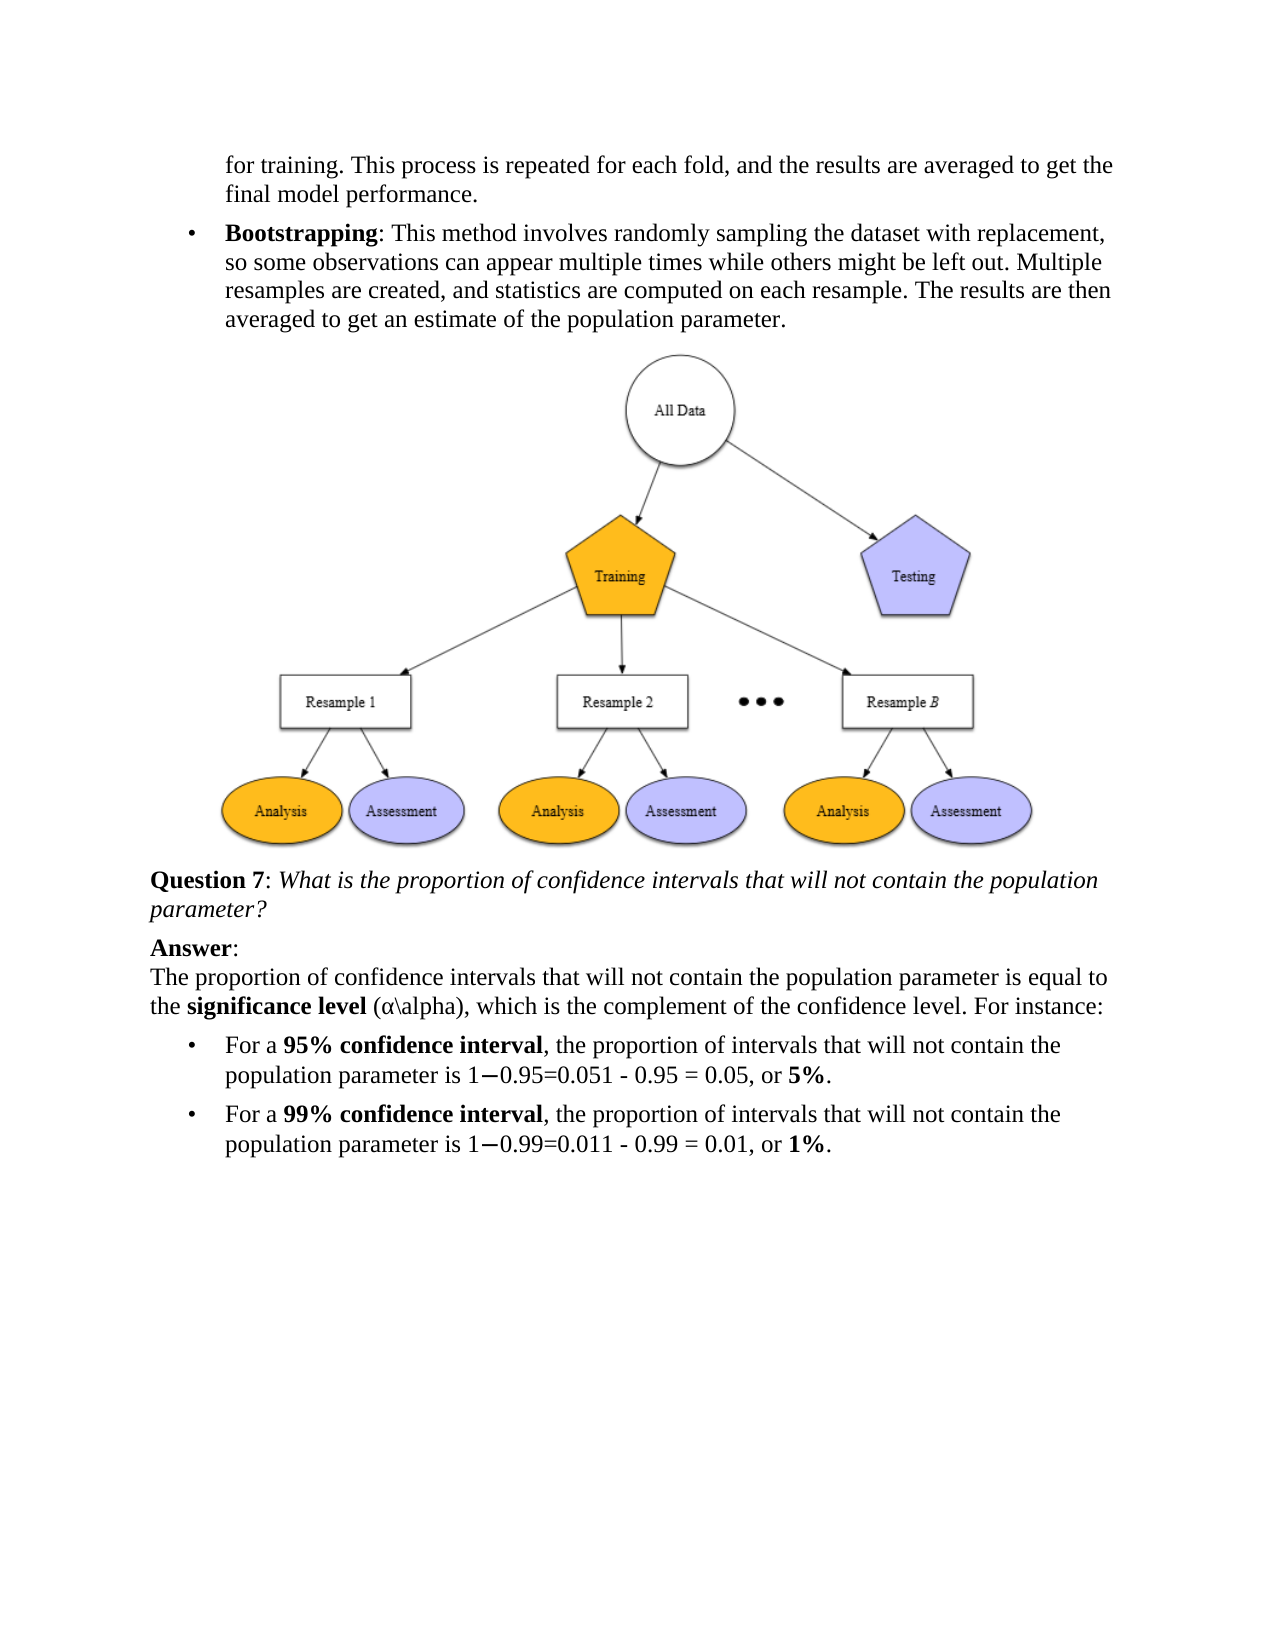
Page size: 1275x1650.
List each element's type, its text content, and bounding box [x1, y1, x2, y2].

text Question 7: What is the proportion of confidence intervals that will not contain the population parameter? [150, 865, 1125, 923]
list Bootstrapping: This method involves randomly sampling the dataset with replacement, so some observations can appear multiple times while others might be left out. Multiple resamples are created, and statistics are computed on each resample. The results are then averaged to get an estimate of the population parameter. [187, 218, 1125, 333]
picture [150, 343, 1059, 855]
list For a 99% confidence interval, the proportion of intervals that will not contain the population parameter is 1−0.99=0.011 - 0.99 = 0.01, or 1%. [187, 1099, 1125, 1158]
list For a 95% confidence interval, the proportion of intervals that will not contain the population parameter is 1−0.95=0.051 - 0.95 = 0.05, or 5%. [187, 1030, 1125, 1089]
text Answer: The proportion of confidence intervals that will not contain the population parameter is equal to the significance level (α\alpha), which is the complement of the confidence level. For instance: [150, 933, 1125, 1019]
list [187, 150, 1125, 207]
